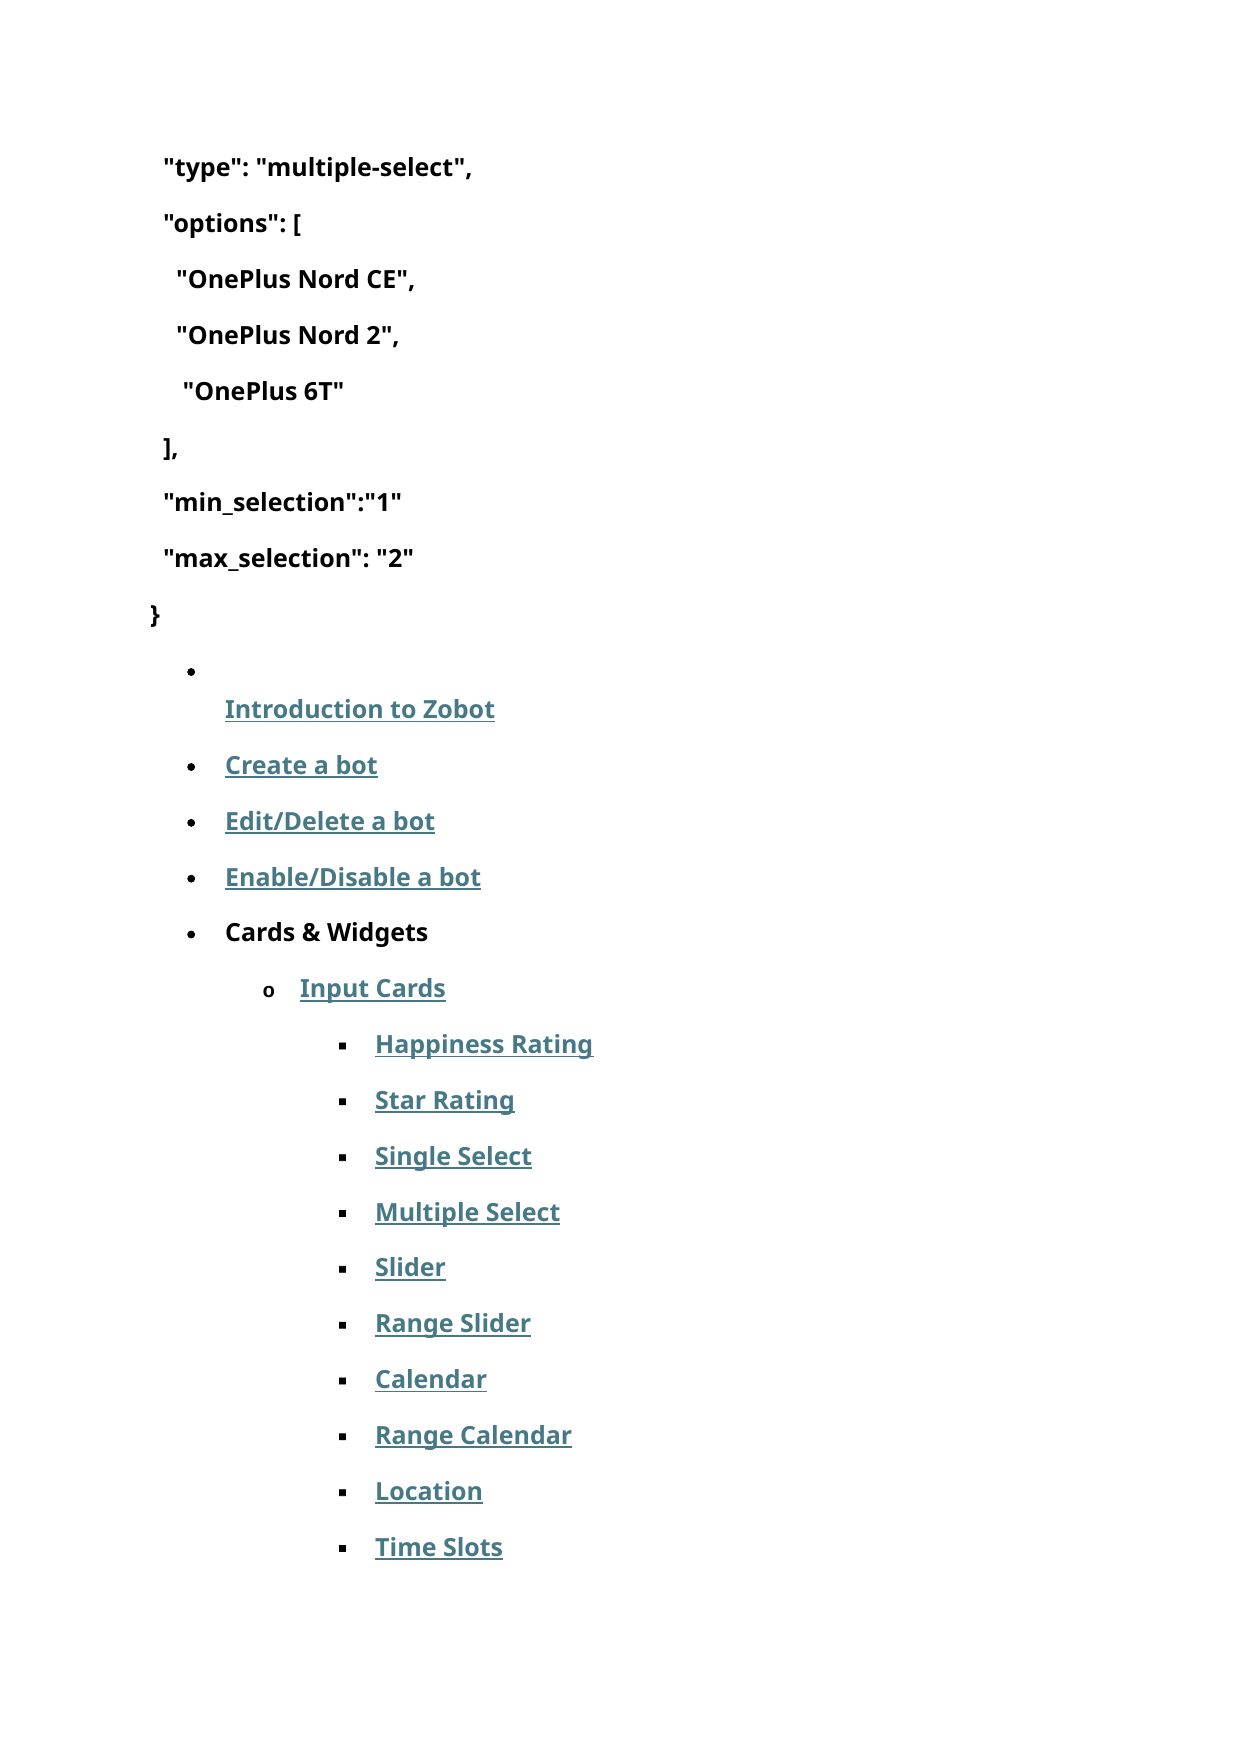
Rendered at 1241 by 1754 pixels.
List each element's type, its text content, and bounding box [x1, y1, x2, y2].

list Input Cards [262, 971, 1090, 1005]
list Multiple Select [337, 1194, 1090, 1228]
list Slider [337, 1250, 1090, 1284]
list Create a bot [187, 747, 1090, 782]
list Single Select [337, 1138, 1090, 1172]
list Range Calendar [337, 1417, 1090, 1452]
list Introduction to Zobot [187, 652, 1090, 726]
text } [150, 597, 1090, 631]
list Calendar [337, 1362, 1090, 1396]
list Edit/Delete a bot [187, 803, 1090, 837]
text "max_selection": "2" [150, 541, 1090, 575]
text ], [150, 429, 1090, 463]
text "options": [ [150, 206, 1090, 240]
text "type": "multiple-select", [150, 150, 1090, 184]
text "min_selection":"1" [150, 485, 1090, 519]
text "OnePlus Nord CE", [150, 262, 1090, 296]
list Cards & Widgets [187, 915, 1090, 949]
list Enable/Disable a bot [187, 859, 1090, 893]
list Time Slots [337, 1529, 1090, 1563]
list Star Rating [337, 1082, 1090, 1117]
list Happiness Rating [337, 1027, 1090, 1061]
text "OnePlus Nord 2", [150, 317, 1090, 352]
list Range Slider [337, 1306, 1090, 1340]
text "OnePlus 6T" [150, 373, 1090, 407]
list Location [337, 1473, 1090, 1507]
